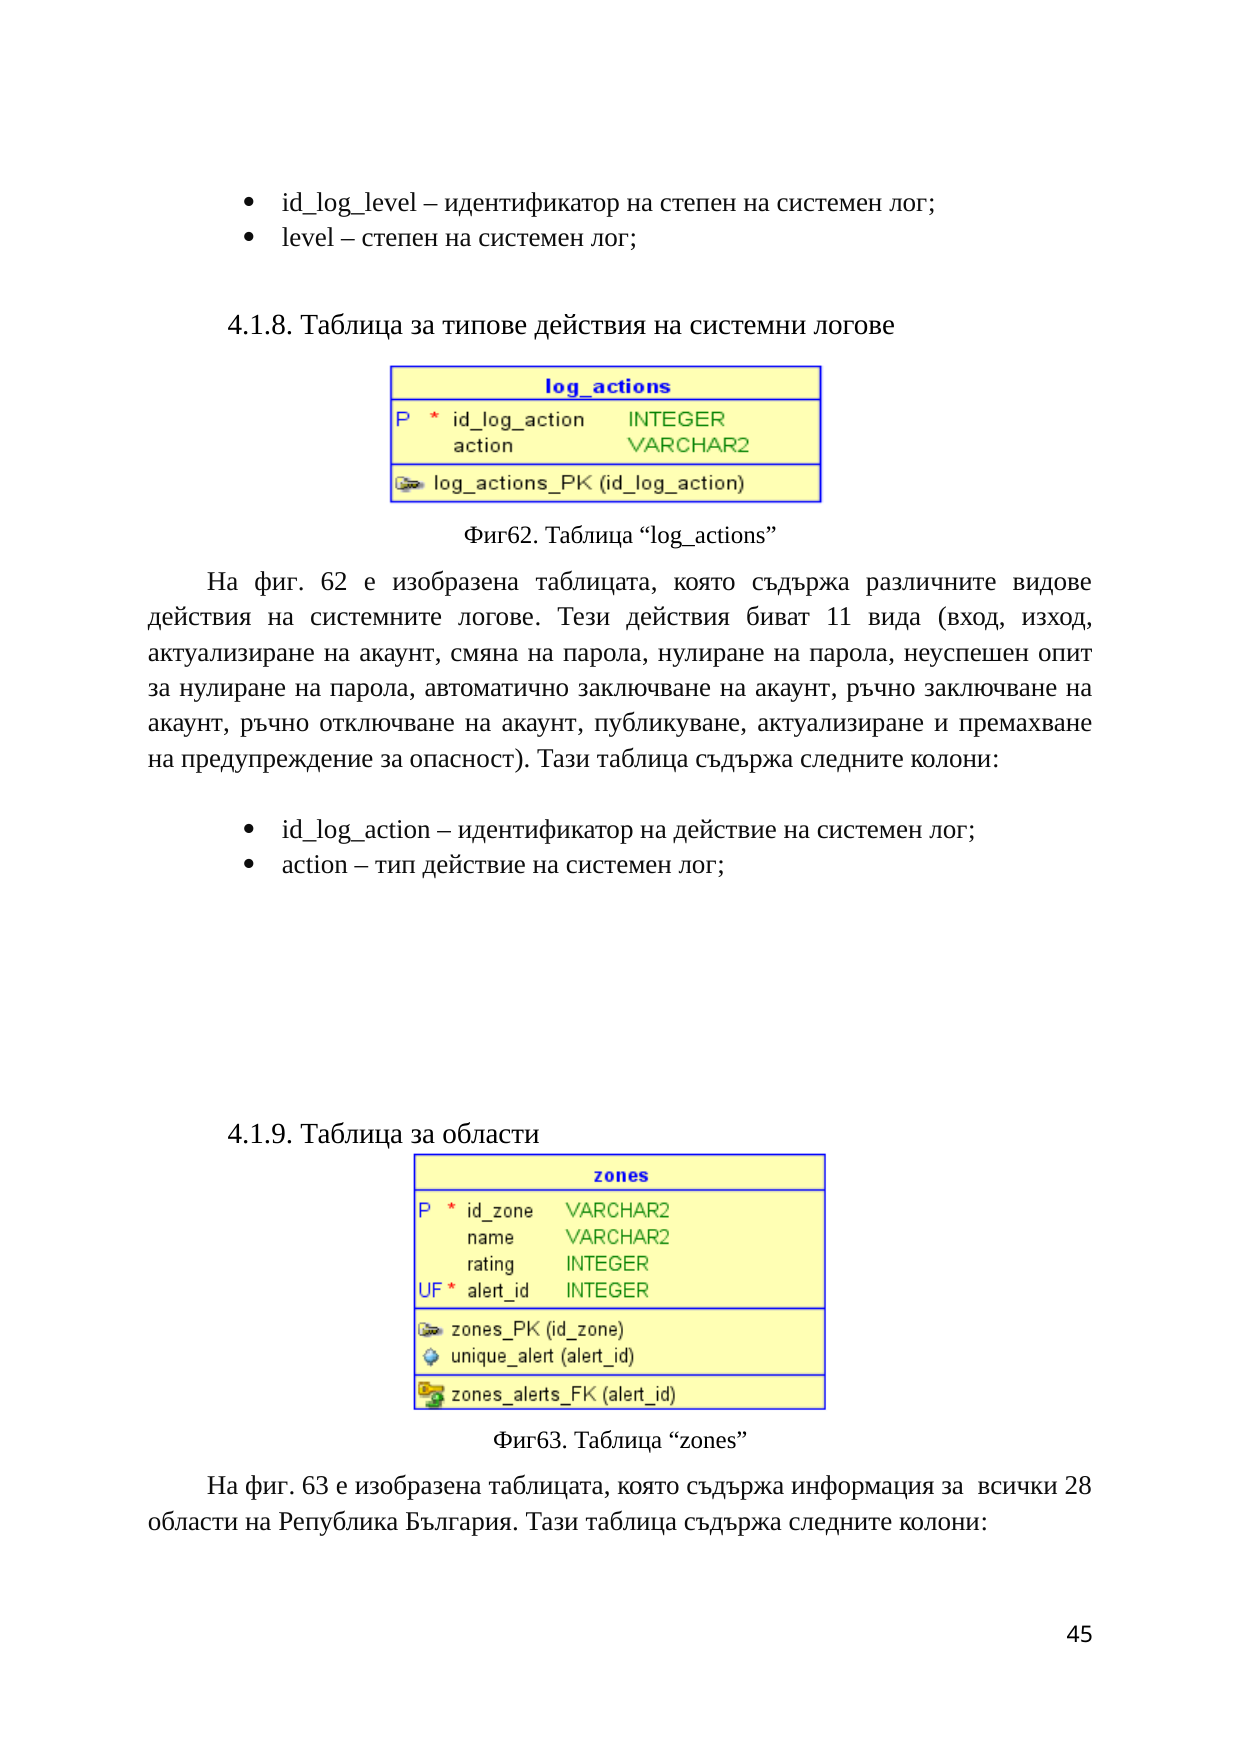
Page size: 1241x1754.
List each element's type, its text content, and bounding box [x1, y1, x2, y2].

list На фиг. 62 e изобразена таблицата, която съдържа различните видове действия на системните логове. Тези действия биват 11 вида (вход, изход, актуализиране на акаунт, смяна на парола, нулиране на парола, неуспешен опит за нулиране на парола, автоматично заключване на акаунт, ръчно заключване на акаунт, ръчно отключване на акаунт, публикуване, актуализиране и премахване на предупреждение за опасност). Тази таблица съдържа следните колони: [148, 738, 1093, 774]
list level – степен на системен лог; [244, 218, 1093, 254]
subtitle 4.1.8. Таблица за типове действия на системни логове [148, 306, 1093, 341]
subtitle 4.1.9. Таблица за области [148, 1115, 1093, 1151]
list id_log_level – идентификатор на степен на системен лог; [244, 183, 1093, 218]
picture [412, 1151, 829, 1413]
picture [387, 363, 827, 507]
list На фиг. 62 e изобразена таблицата, която съдържа различните видове действия на системните логове. Тези действия биват 11 вида (вход, изход, актуализиране на акаунт, смяна на парола, нулиране на парола, неуспешен опит за нулиране на парола, автоматично заключване на акаунт, ръчно заключване на акаунт, ръчно отключване на акаунт, публикуване, актуализиране и премахване на предупреждение за опасност). Тази таблица съдържа следните колони: [148, 562, 1093, 706]
text Фиг63. Таблица “zones” [148, 1425, 1093, 1454]
list На фиг. 63 e изобразена таблицата, която съдържа информация за всички 28 области на Република България. Тази таблица съдържа следните колони: [148, 1466, 1093, 1537]
list id_log_action – идентификатор на действие на системен лог; [244, 810, 1093, 845]
text Фиг62. Таблица “log_actions” [148, 521, 1093, 549]
list action – тип действие на системен лог; [244, 845, 1093, 881]
